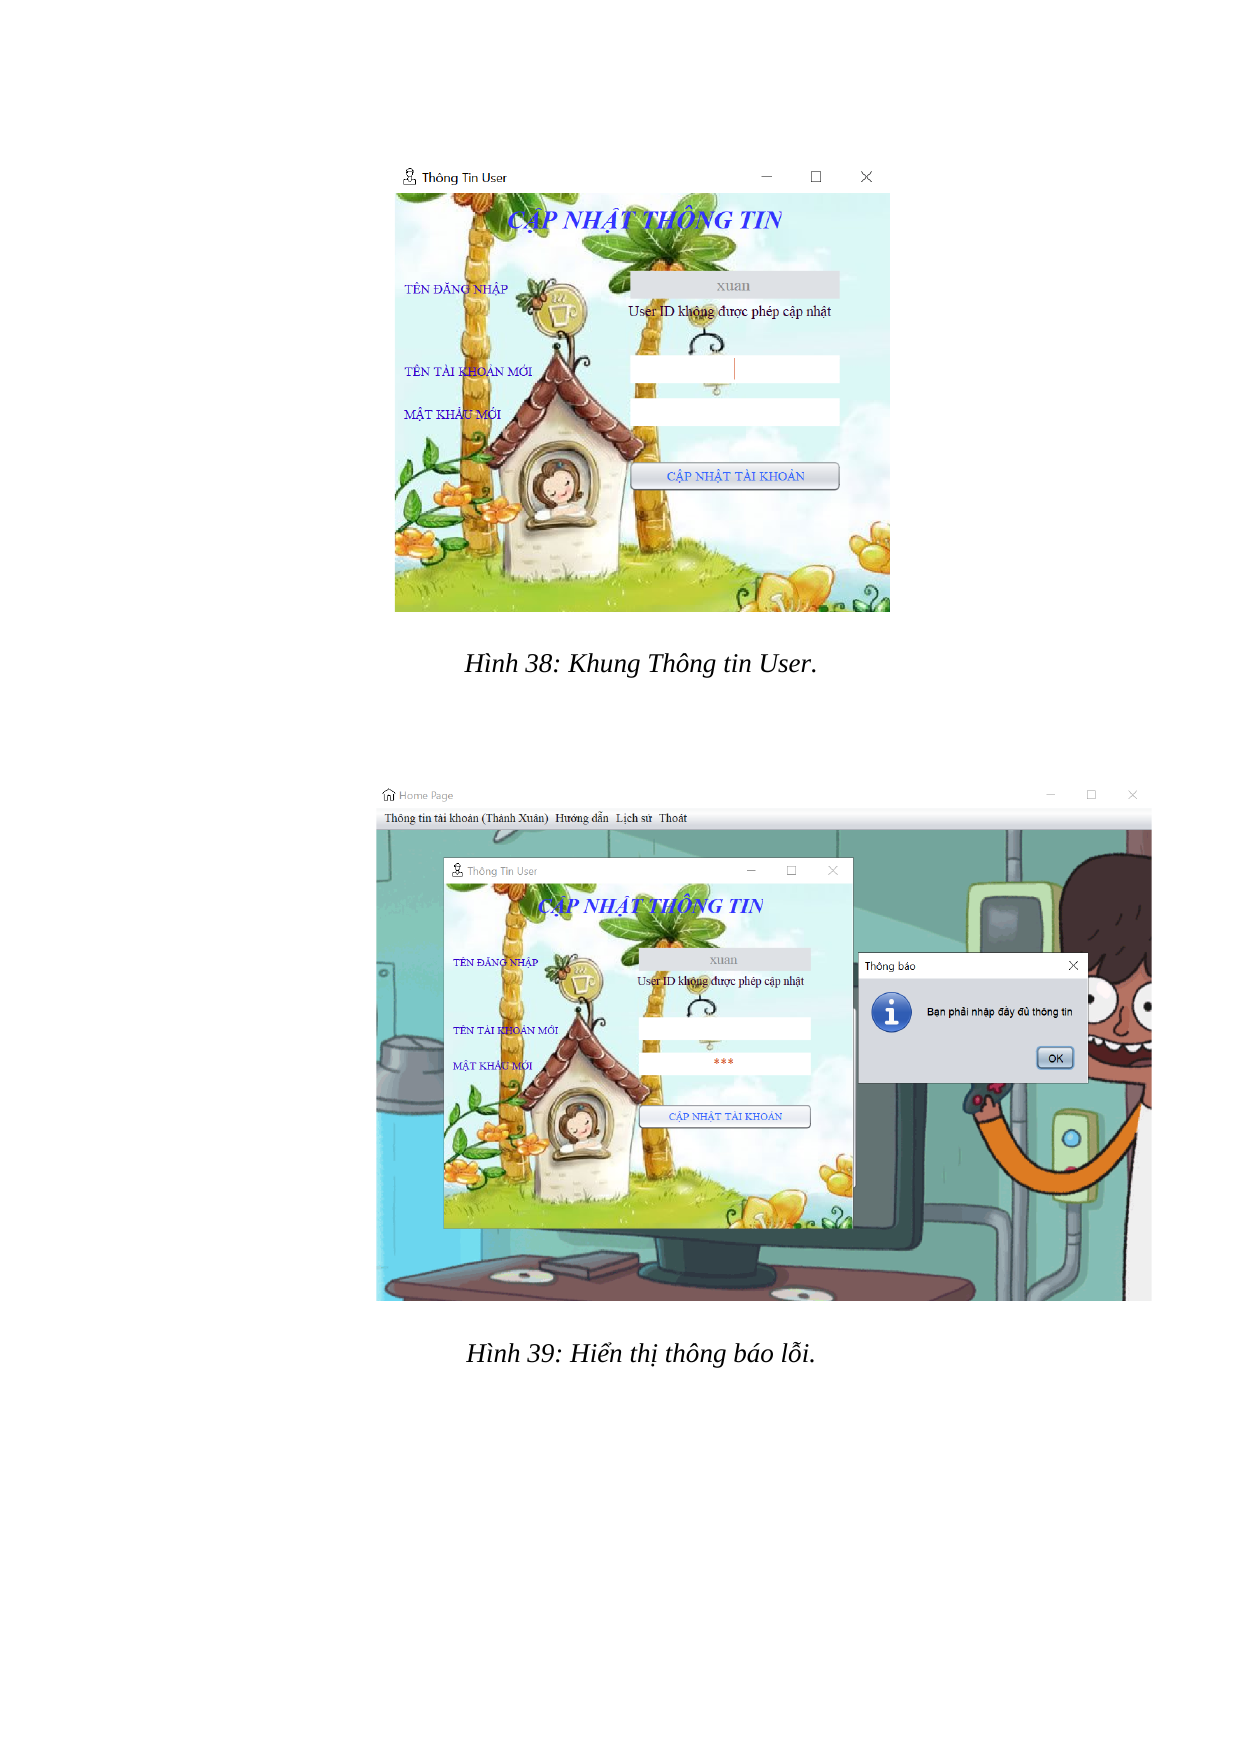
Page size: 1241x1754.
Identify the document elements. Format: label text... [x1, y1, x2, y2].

picture [394, 162, 890, 612]
picture [376, 782, 1152, 1301]
text Hình 39: Hiển thị thông báo lỗi. [133, 1337, 1152, 1368]
text Hình 38: Khung Thông tin User. [133, 648, 1152, 679]
